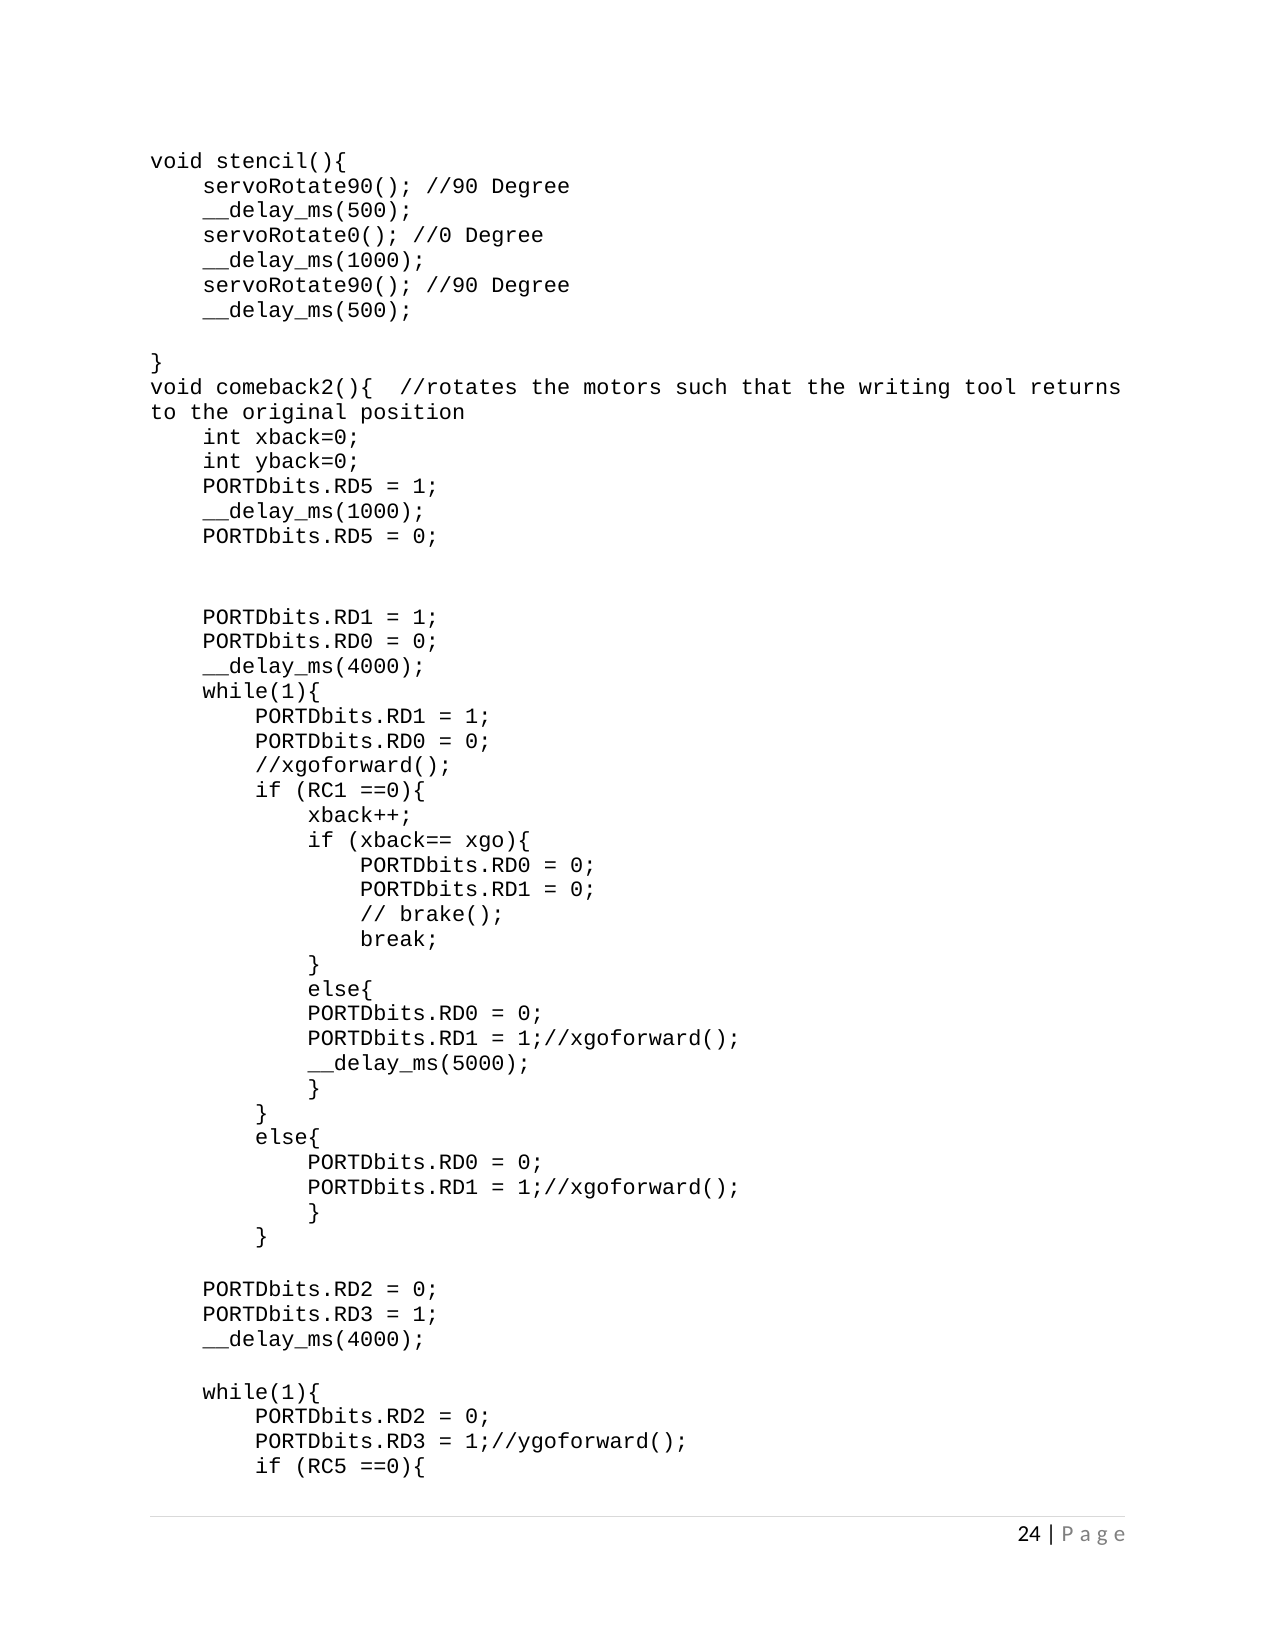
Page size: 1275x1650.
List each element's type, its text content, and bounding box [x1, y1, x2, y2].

text } [150, 953, 1125, 978]
text servoRotate90(); //90 Degree [150, 274, 1125, 299]
text void stencil(){ [150, 150, 1125, 175]
text void comeback2(){ //rotates the motors such that the writing tool returns to the original position [150, 376, 1125, 426]
text if (RC1 ==0){ [150, 779, 1125, 804]
text PORTDbits.RD0 = 0; [150, 631, 1125, 656]
text } [150, 1077, 1125, 1102]
text servoRotate90(); //90 Degree [150, 175, 1125, 199]
text PORTDbits.RD0 = 0; [150, 1003, 1125, 1027]
text PORTDbits.RD1 = 1; [150, 705, 1125, 730]
text __delay_ms(500); [150, 199, 1125, 224]
text PORTDbits.RD0 = 0; [150, 730, 1125, 755]
text if (RC5 ==0){ [150, 1455, 1125, 1480]
text __delay_ms(1000); [150, 249, 1125, 274]
text else{ [150, 978, 1125, 1003]
text if (xback== xgo){ [150, 829, 1125, 854]
text int yback=0; [150, 451, 1125, 476]
text } [150, 1226, 1125, 1251]
text while(1){ [150, 1381, 1125, 1406]
text } [150, 1201, 1125, 1226]
text __delay_ms(500); [150, 299, 1125, 323]
text } [150, 352, 1125, 376]
text xback++; [150, 804, 1125, 829]
text PORTDbits.RD1 = 1;//xgoforward(); [150, 1176, 1125, 1201]
text // brake(); [150, 903, 1125, 928]
text __delay_ms(4000); [150, 1328, 1125, 1353]
text PORTDbits.RD3 = 1; [150, 1303, 1125, 1328]
text PORTDbits.RD1 = 1; [150, 606, 1125, 631]
text break; [150, 928, 1125, 953]
text } [150, 1102, 1125, 1127]
text PORTDbits.RD2 = 0; [150, 1278, 1125, 1303]
text __delay_ms(1000); [150, 500, 1125, 525]
text int xback=0; [150, 426, 1125, 451]
text PORTDbits.RD3 = 1;//ygoforward(); [150, 1431, 1125, 1455]
text PORTDbits.RD1 = 0; [150, 879, 1125, 903]
text __delay_ms(4000); [150, 656, 1125, 680]
text PORTDbits.RD0 = 0; [150, 854, 1125, 879]
text while(1){ [150, 680, 1125, 705]
text else{ [150, 1127, 1125, 1151]
text PORTDbits.RD0 = 0; [150, 1151, 1125, 1176]
text PORTDbits.RD5 = 0; [150, 525, 1125, 550]
text servoRotate0(); //0 Degree [150, 224, 1125, 249]
text //xgoforward(); [150, 755, 1125, 779]
text PORTDbits.RD2 = 0; [150, 1406, 1125, 1431]
text PORTDbits.RD5 = 1; [150, 476, 1125, 500]
text PORTDbits.RD1 = 1;//xgoforward(); [150, 1027, 1125, 1052]
text __delay_ms(5000); [150, 1052, 1125, 1077]
